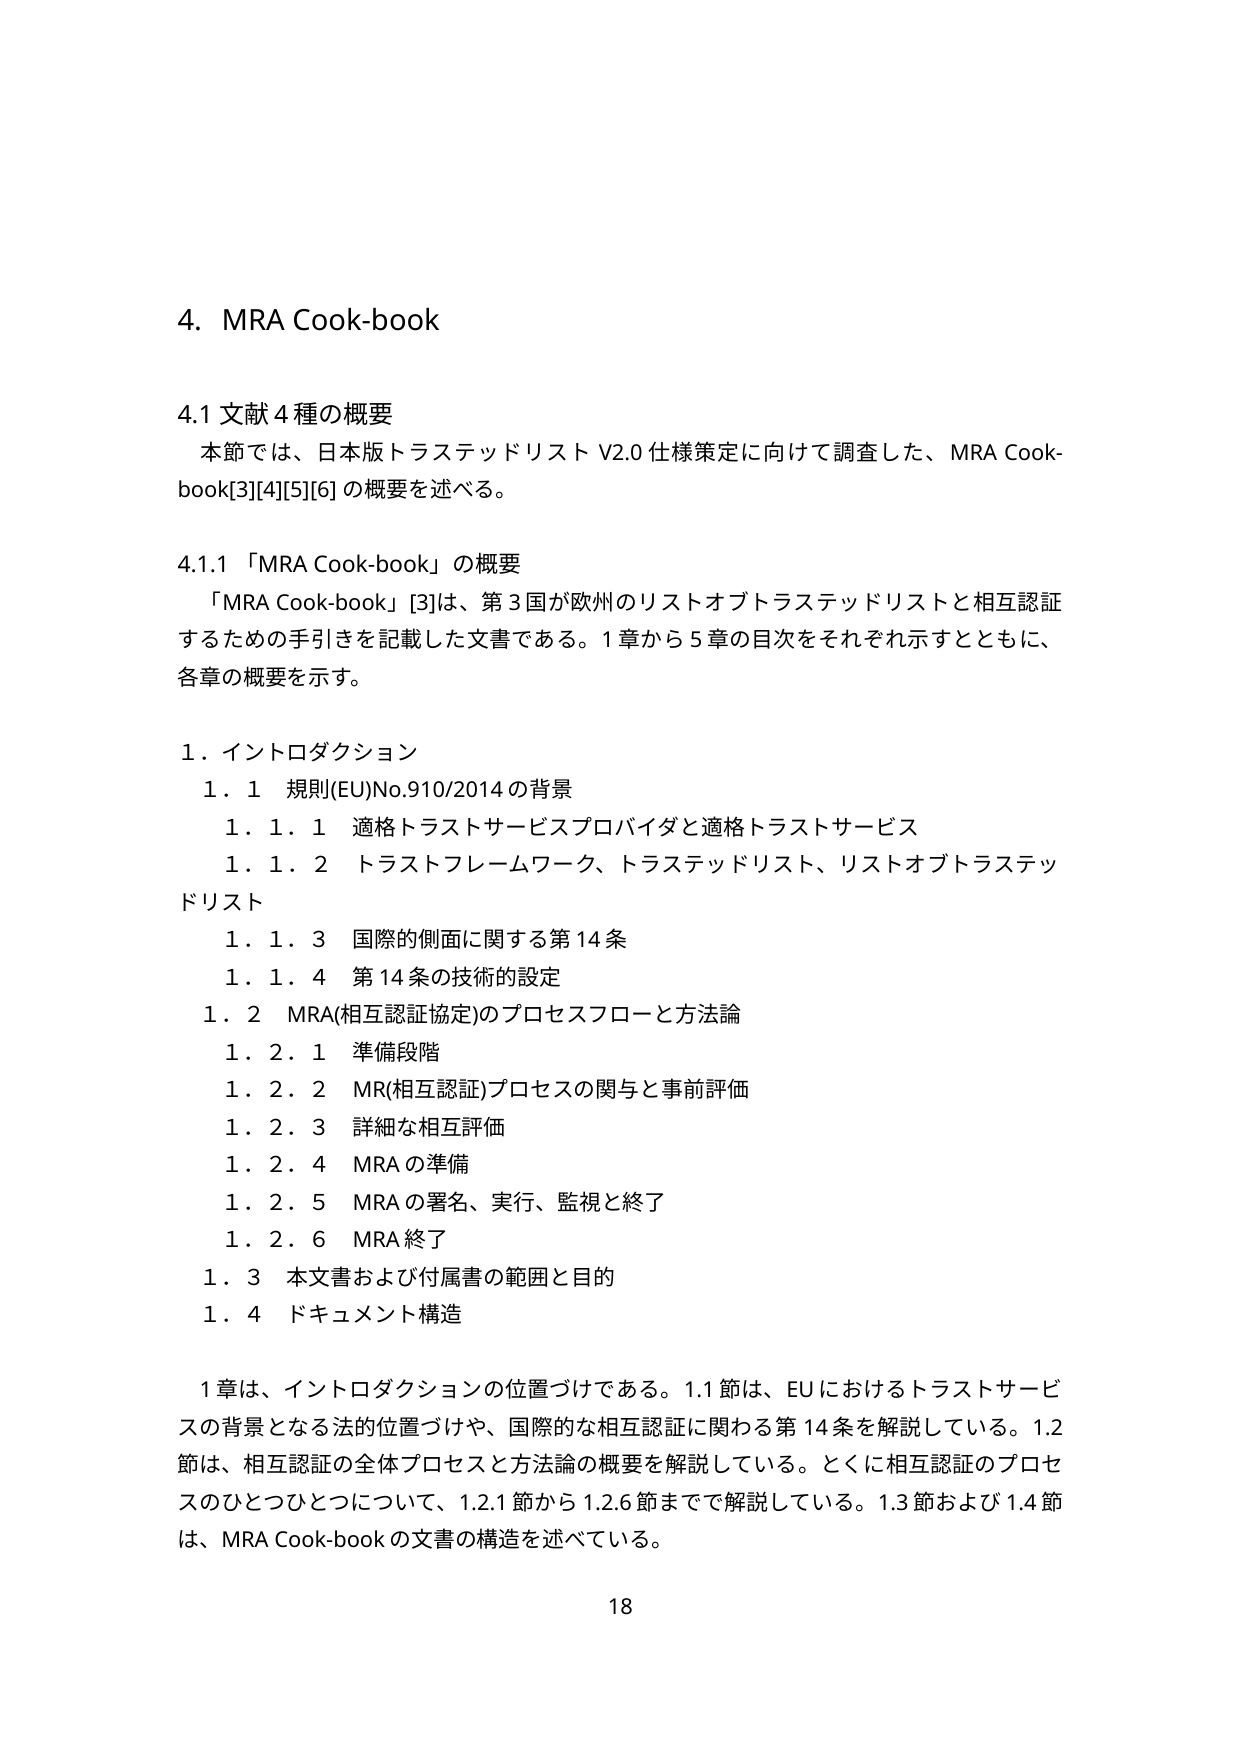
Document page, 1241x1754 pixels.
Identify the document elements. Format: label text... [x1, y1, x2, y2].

subtitle 4.1.1 「MRA Cook-book」の概要 [177, 544, 1063, 582]
subtitle MRA Cook-book [177, 282, 1063, 357]
text 本節では、日本版トラステッドリストV2.0仕様策定に向けて調査した、MRA Cook-book[3][4][5][6] の概要を述べる。 [177, 432, 1063, 507]
text 1章は、イントロダクションの位置づけである。1.1節は、EUにおけるトラストサービスの背景となる法的位置づけや、国際的な相互認証に関わる第14条を解説している。1.2節は、相互認証の全体プロセスと方法論の概要を解説している。とくに相互認証のプロセスのひとつひとつについて、1.2.1節から1.2.6節までで解説している。1.3節および1.4節は、MRA Cook-bookの文書の構造を述べている。 [177, 1369, 1063, 1557]
subtitle 4.1 文献4種の概要 [177, 394, 1063, 432]
text 「MRA Cook-book」[3]は、第3国が欧州のリストオブトラステッドリストと相互認証するための手引きを記載した文書である。1章から5章の目次をそれぞれ示すとともに、各章の概要を示す。 [177, 582, 1063, 694]
table_header １．イントロダクション １．１ 規則(EU)No.910/2014の背景 １．１．１ 適格トラストサービスプロバイダと適格トラストサービス １．１．２ トラストフレームワーク、トラステッドリスト、リストオブトラステッドリスト １．１．３ 国際的側面に関する第14条 １．１．４ 第14条の技術的設定 １．２ MRA(相互認証協定)のプロセスフローと方法論 １．２．１ 準備段階 １．２．２ MR(相互認証)プロセスの関与と事前評価 １．２．３ 詳細な相互評価 １．２．４ MRAの準備 １．２．５ MRAの署名、実行、監視と終了 １．２．６ MRA終了 １．３ 本文書および付属書の範囲と目的 １．４ ドキュメント構造 [166, 732, 1072, 1332]
